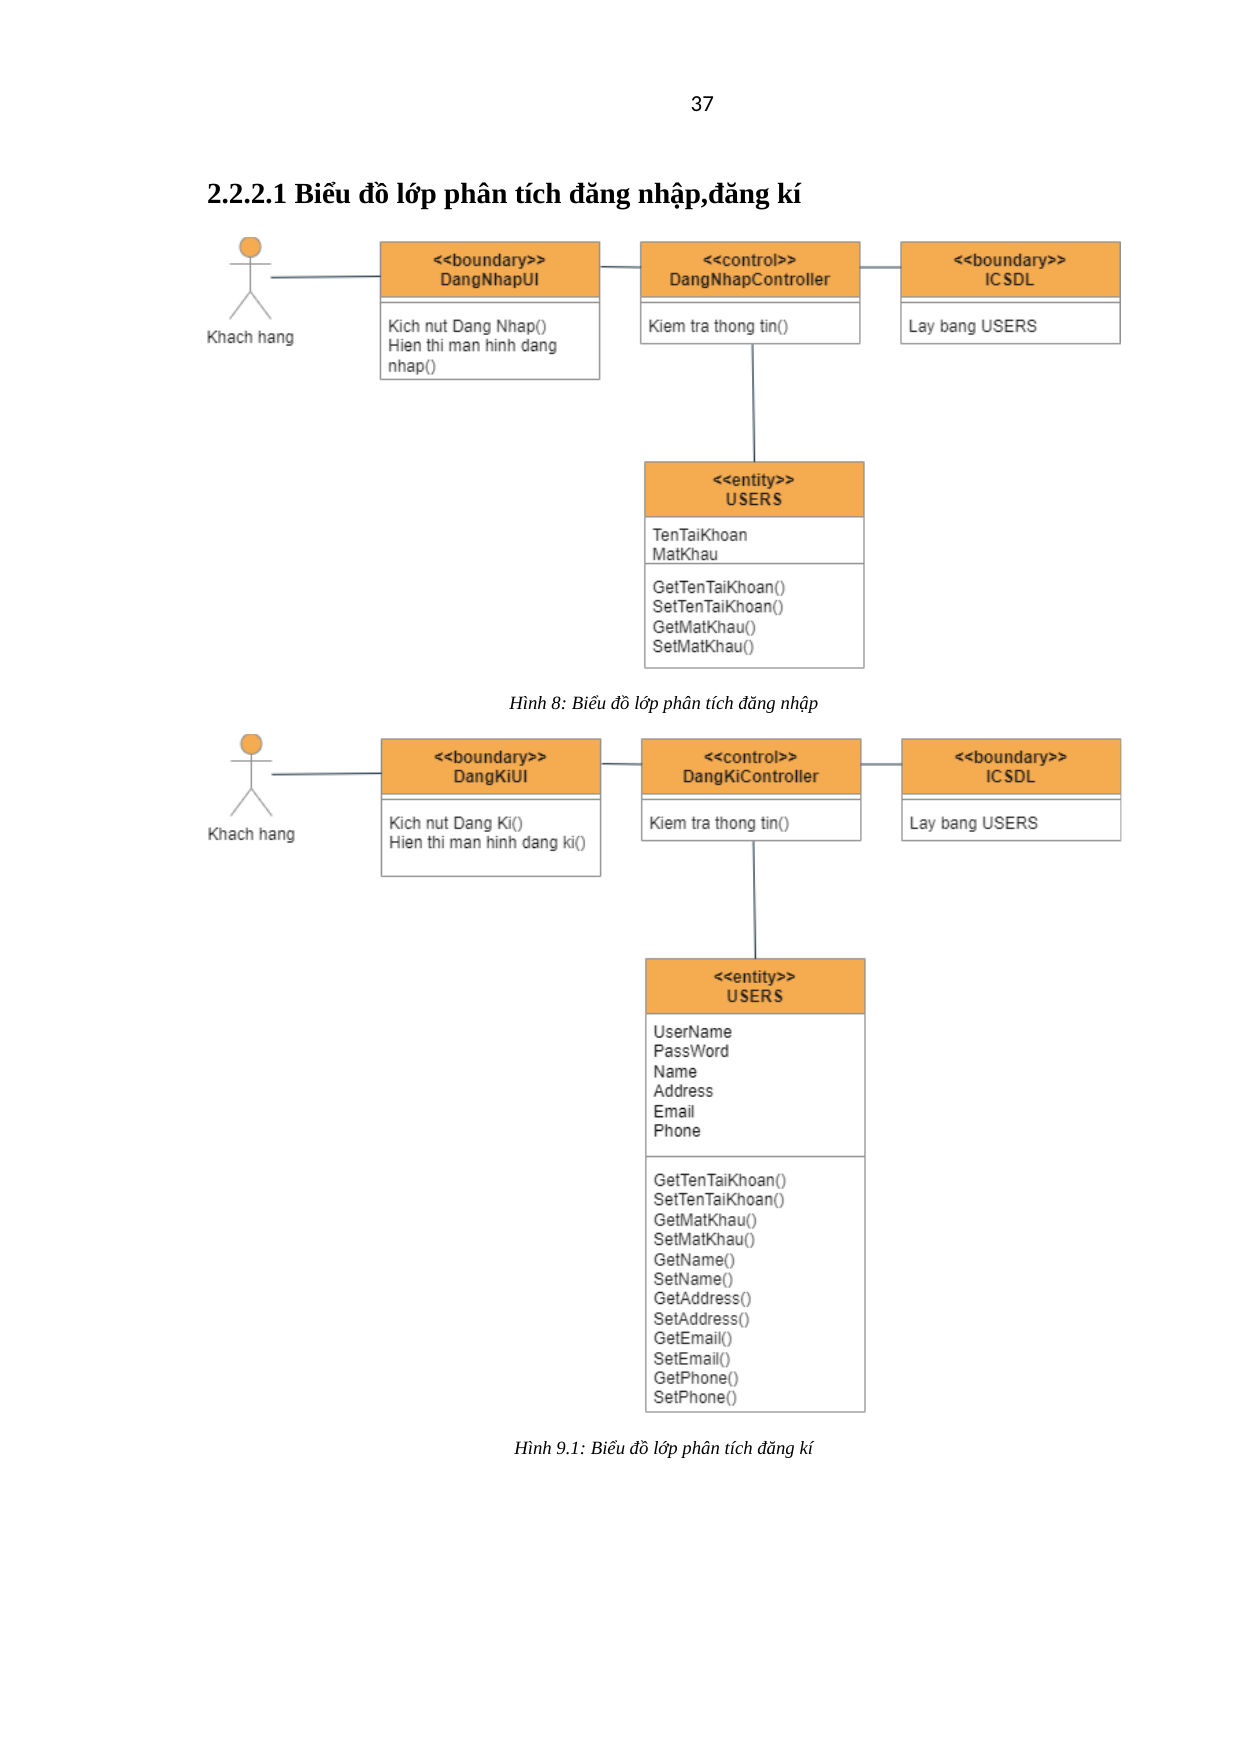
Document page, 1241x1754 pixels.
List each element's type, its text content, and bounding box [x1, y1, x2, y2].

text Hình 8: Biểu đồ lớp phân tích đăng nhập [207, 692, 1122, 713]
picture [207, 734, 1122, 1417]
subtitle 2.2.2.1 Biểu đồ lớp phân tích đăng nhập,đăng kí [207, 176, 1122, 209]
picture [206, 237, 1121, 673]
